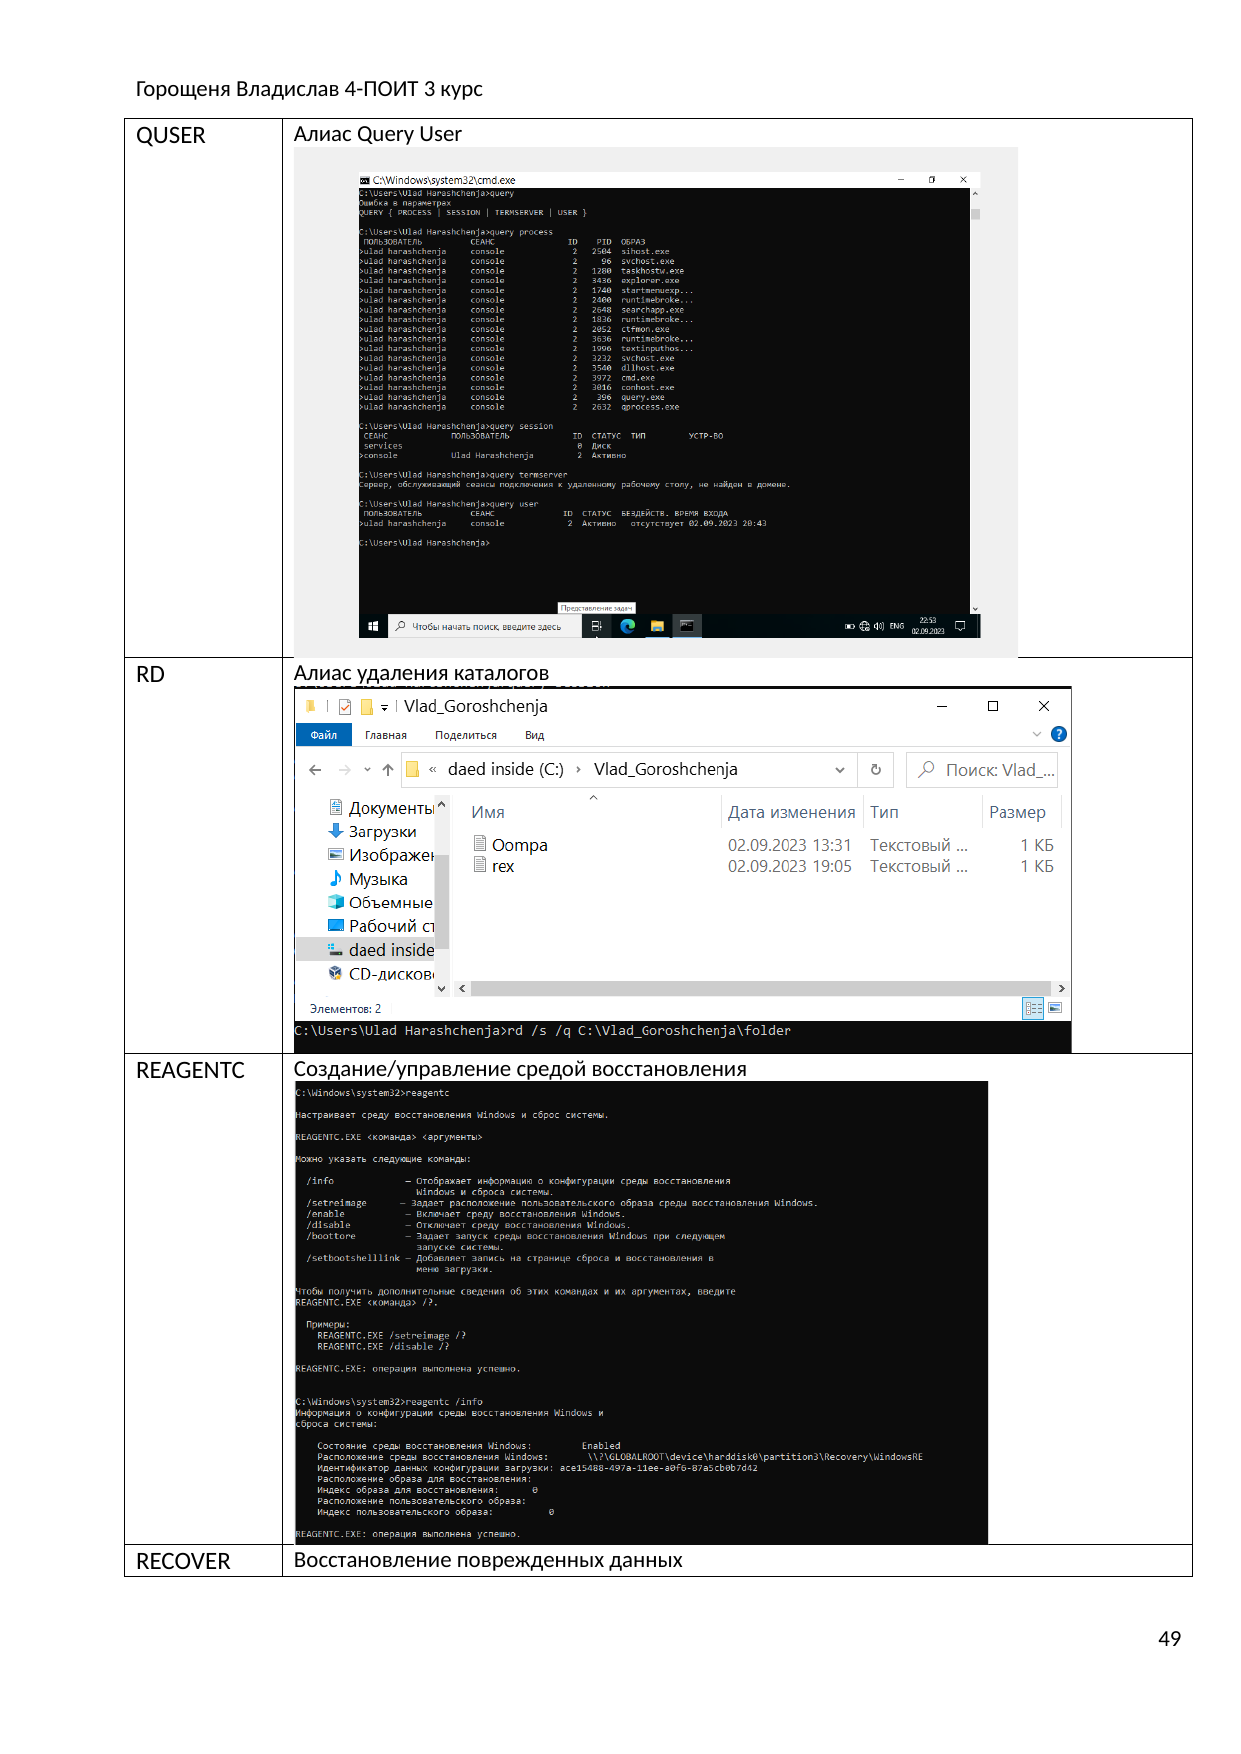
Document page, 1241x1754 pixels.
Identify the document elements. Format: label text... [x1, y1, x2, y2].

picture [293, 686, 1072, 1053]
picture [293, 147, 1019, 658]
table_cell RD [125, 658, 282, 1053]
table_cell Алиас удаления каталогов [283, 658, 1192, 1053]
table_cell REAGENTC [125, 1054, 282, 1544]
table_cell QUSER [125, 119, 282, 657]
table_cell Создание/управление средой восстановления [283, 1054, 1192, 1544]
table_cell Алиас Query User [283, 119, 1192, 657]
picture [293, 1081, 989, 1545]
table_cell RECOVER [125, 1545, 282, 1576]
table_cell Восстановление поврежденных данных [283, 1545, 1192, 1576]
